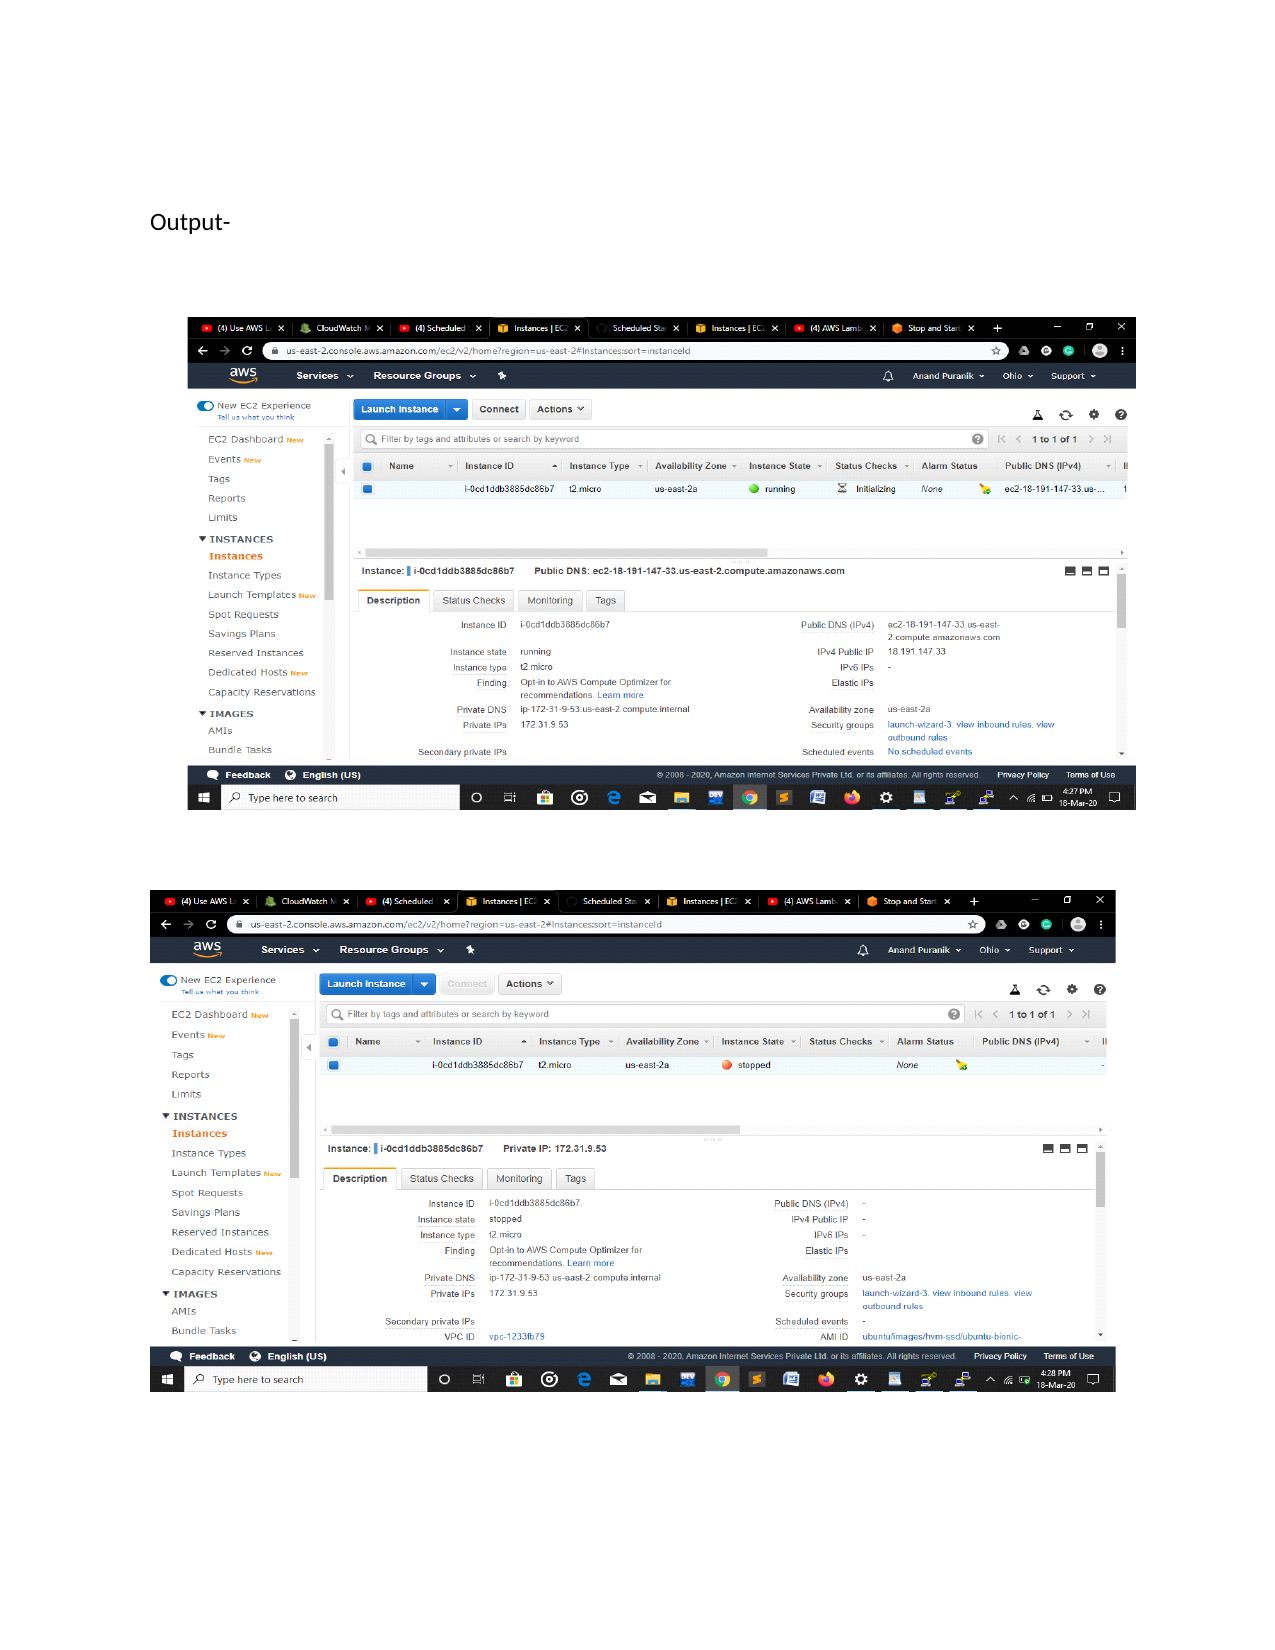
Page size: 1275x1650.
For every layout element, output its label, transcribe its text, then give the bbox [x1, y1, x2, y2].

text Output- [150, 206, 1125, 236]
picture [150, 890, 1116, 1392]
picture [187, 317, 1136, 810]
